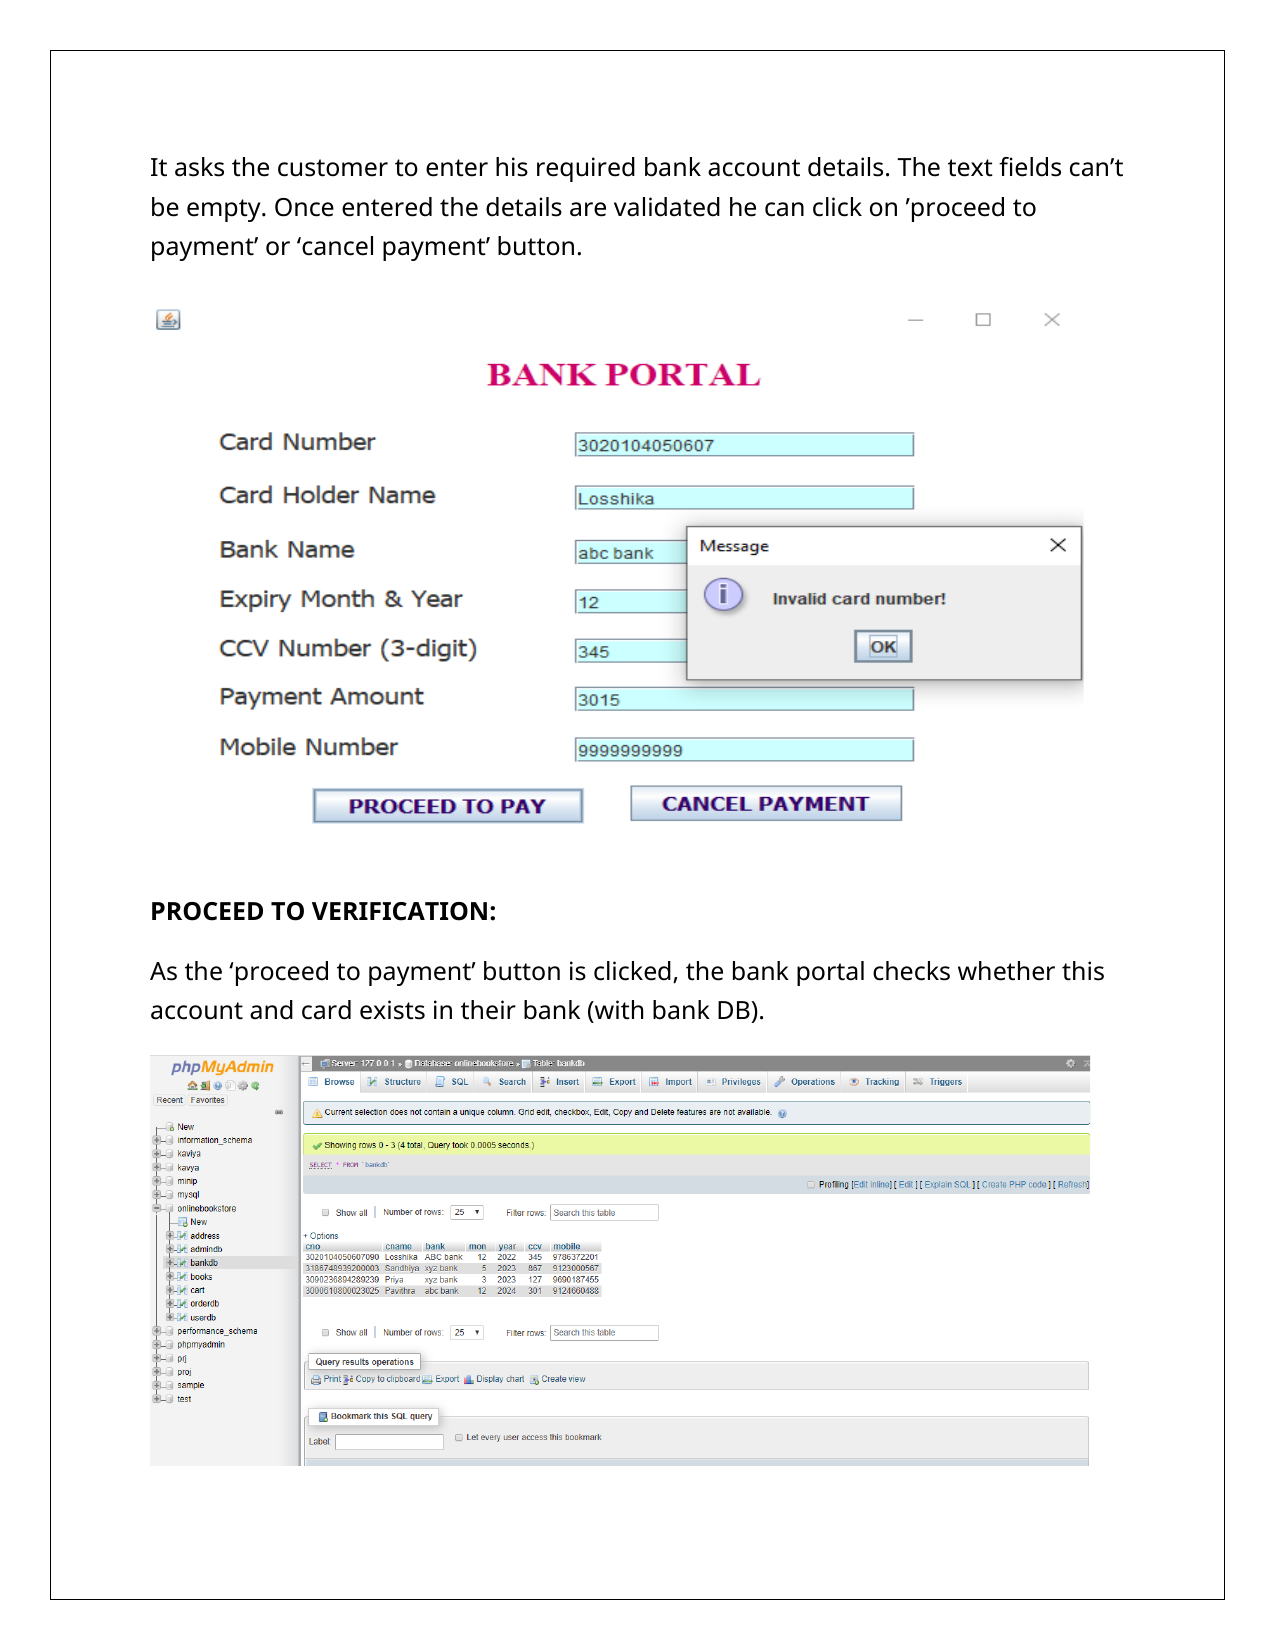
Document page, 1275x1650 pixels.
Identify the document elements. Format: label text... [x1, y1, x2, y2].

picture [150, 1052, 1091, 1466]
text As the ‘proceed to payment’ button is clicked, the bank portal checks whether this account and card exists in their bank (with bank DB). [150, 953, 1125, 1027]
text It asks the customer to enter his required bank account details. The text fields can’t be empty. Once entered the details are validated he can click on ’proceed to payment’ or ‘cancel payment’ button. [150, 150, 1125, 262]
picture [146, 302, 1083, 849]
